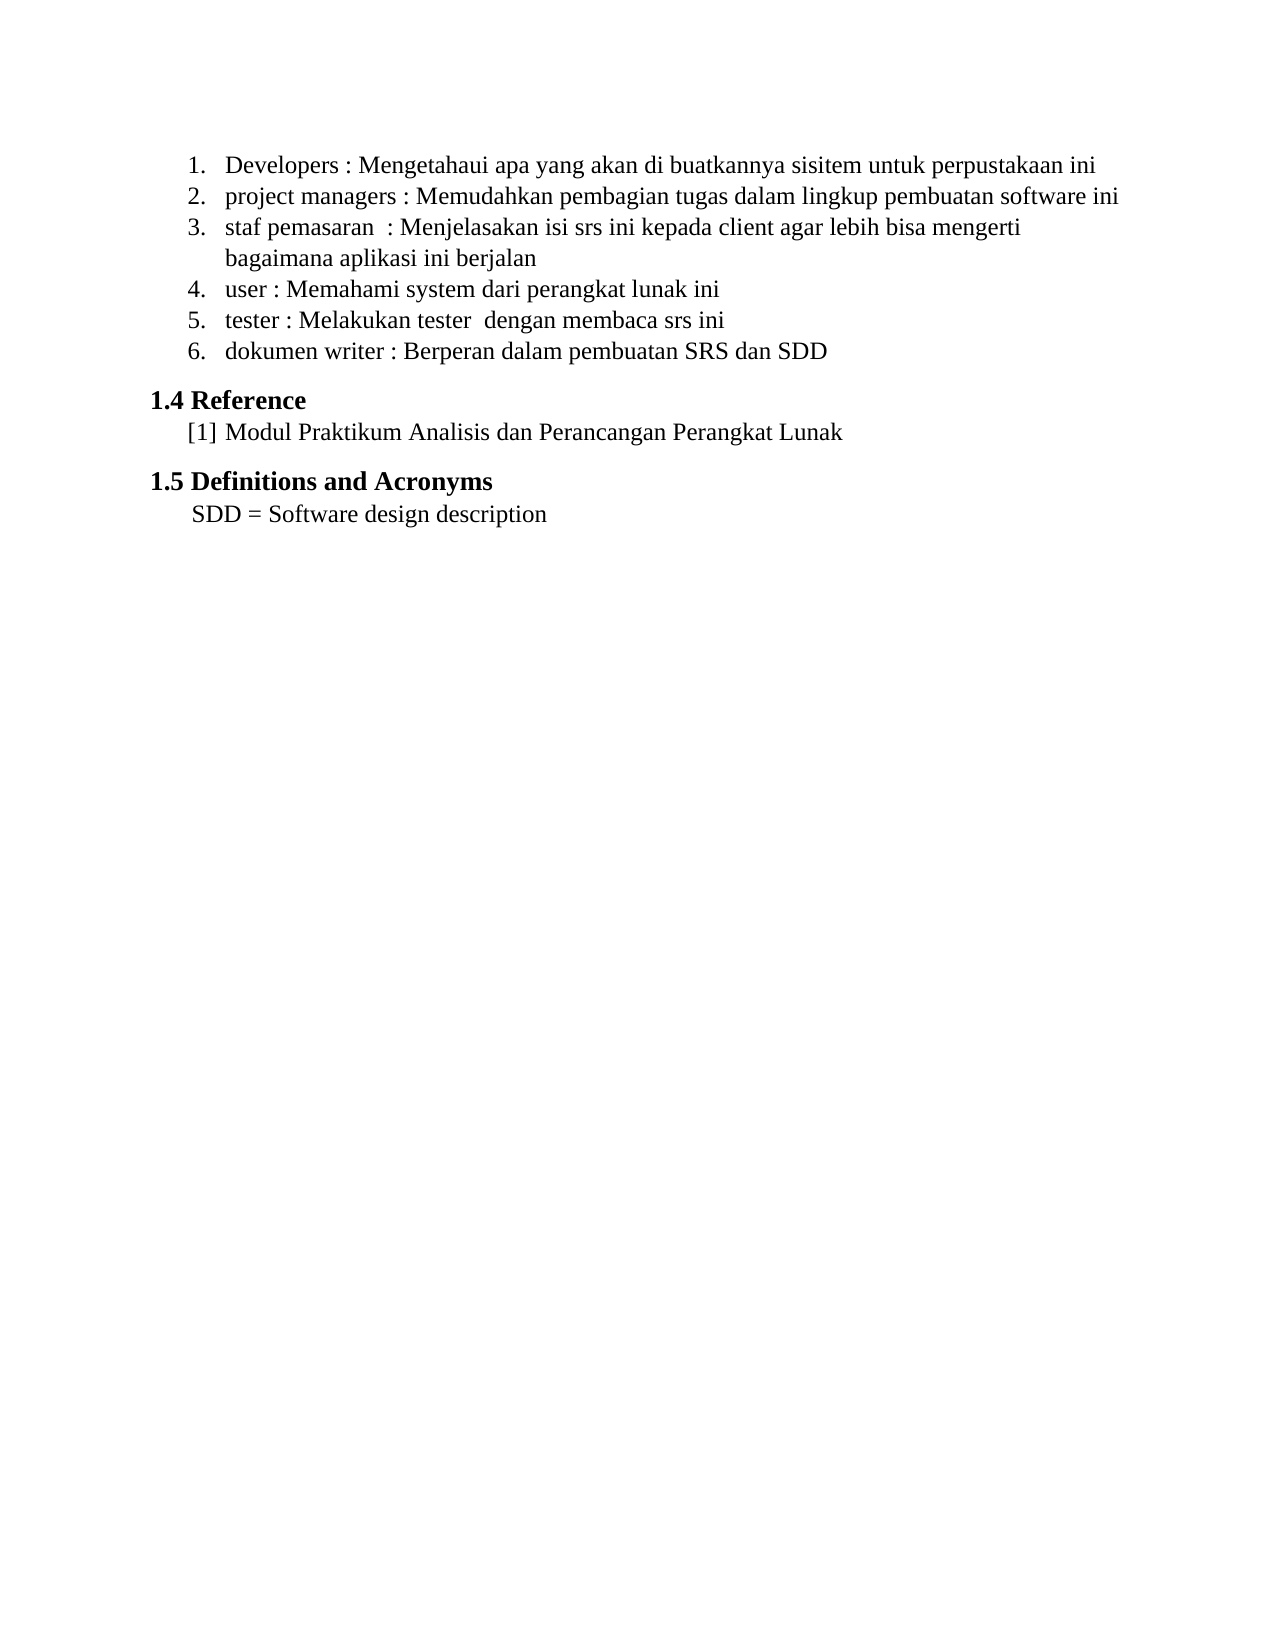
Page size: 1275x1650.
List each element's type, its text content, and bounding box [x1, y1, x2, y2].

list Developers : Mengetahaui apa yang akan di buatkannya sisitem untuk perpustakaan ini [187, 150, 1125, 179]
text SDD = Software design description [150, 499, 1125, 527]
list tester : Melakukan tester dengan membaca srs ini [187, 305, 1125, 334]
list dokumen writer : Berperan dalam pembuatan SRS dan SDD [187, 336, 1125, 365]
subtitle 1.5 Definitions and Acronyms [150, 465, 1125, 496]
list project managers : Memudahkan pembagian tugas dalam lingkup pembuatan software ini [187, 181, 1125, 210]
list staf pemasaran : Menjelasakan isi srs ini kepada client agar lebih bisa mengerti bagaimana aplikasi ini berjalan [187, 212, 1125, 272]
list user : Memahami system dari perangkat lunak ini [187, 274, 1125, 303]
list Modul Praktikum Analisis dan Perancangan Perangkat Lunak [187, 417, 1125, 446]
subtitle 1.4 Reference [150, 384, 1125, 415]
